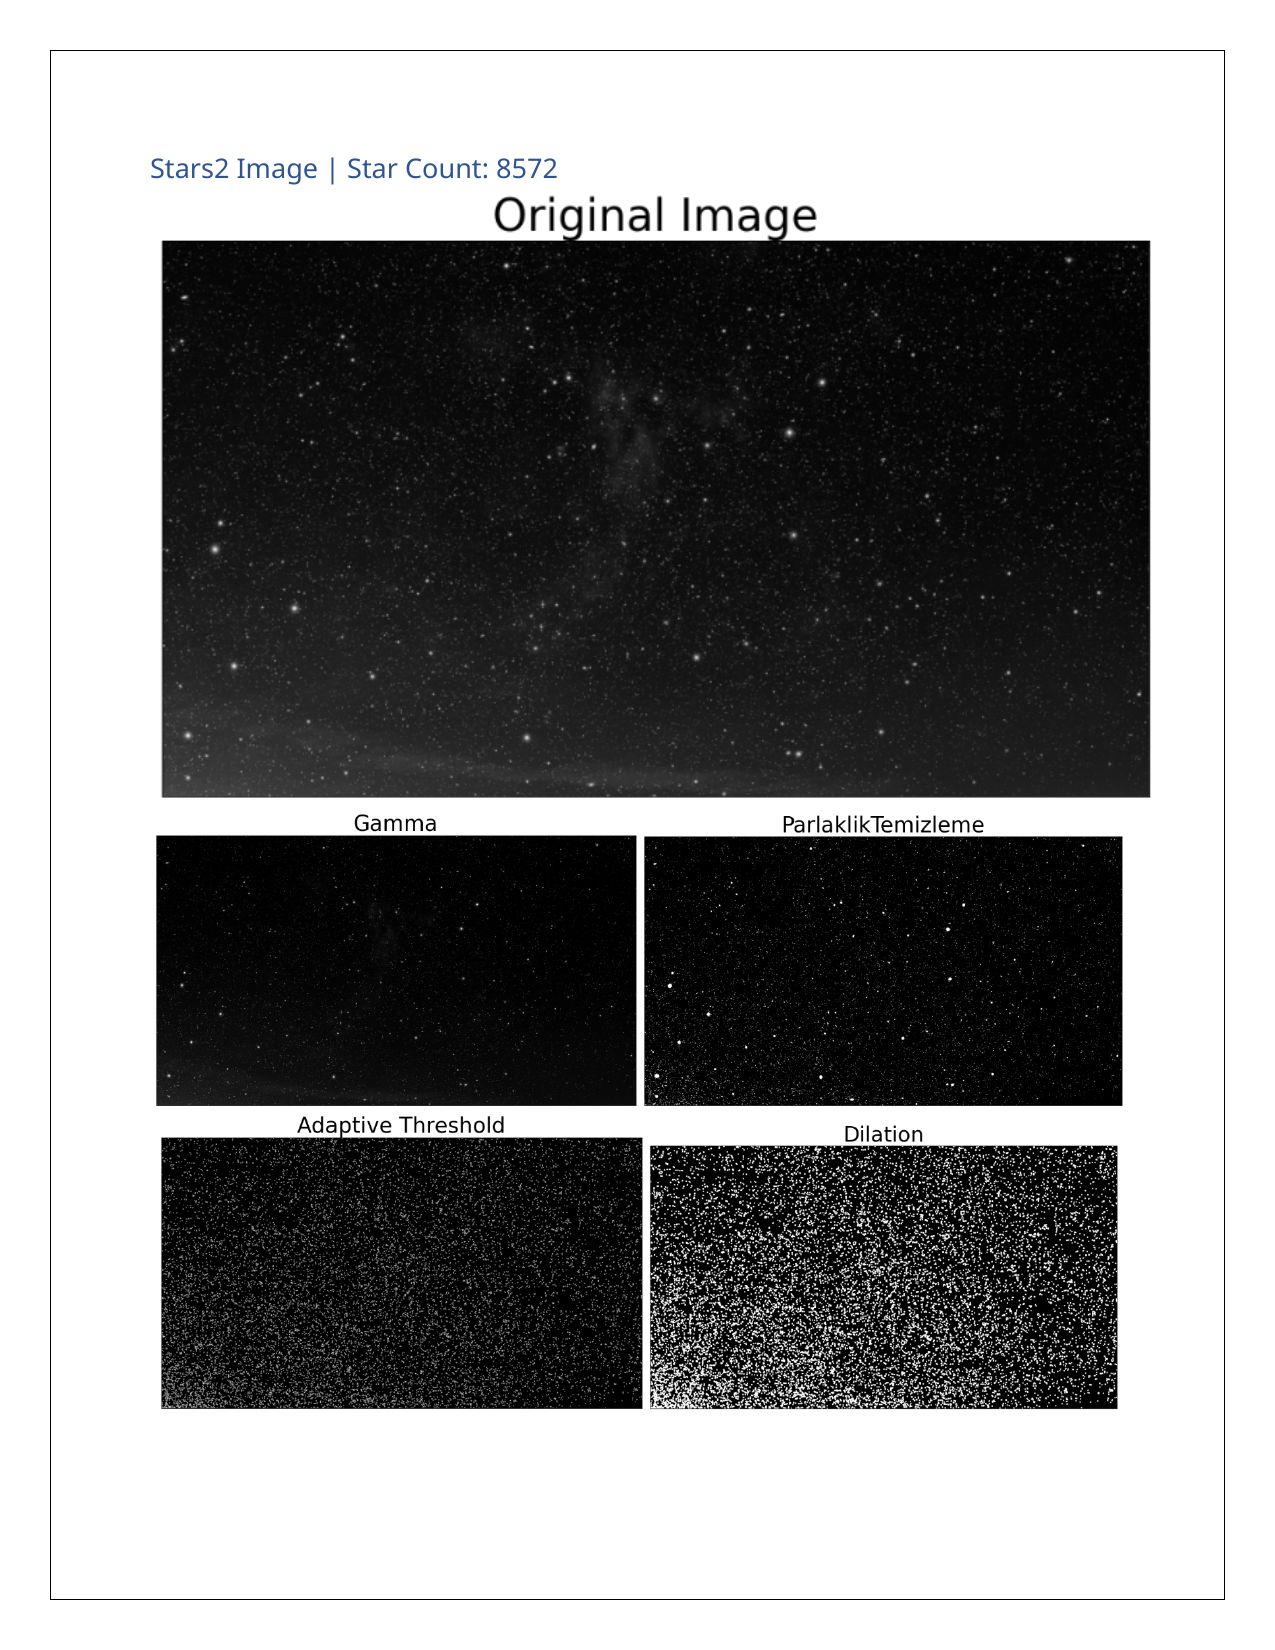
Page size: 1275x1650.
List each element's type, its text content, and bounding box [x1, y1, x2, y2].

picture [150, 189, 1156, 809]
picture [151, 810, 1125, 1111]
subtitle Stars2 Image | Star Count: 8572 [150, 150, 1125, 187]
picture [155, 1112, 1120, 1414]
